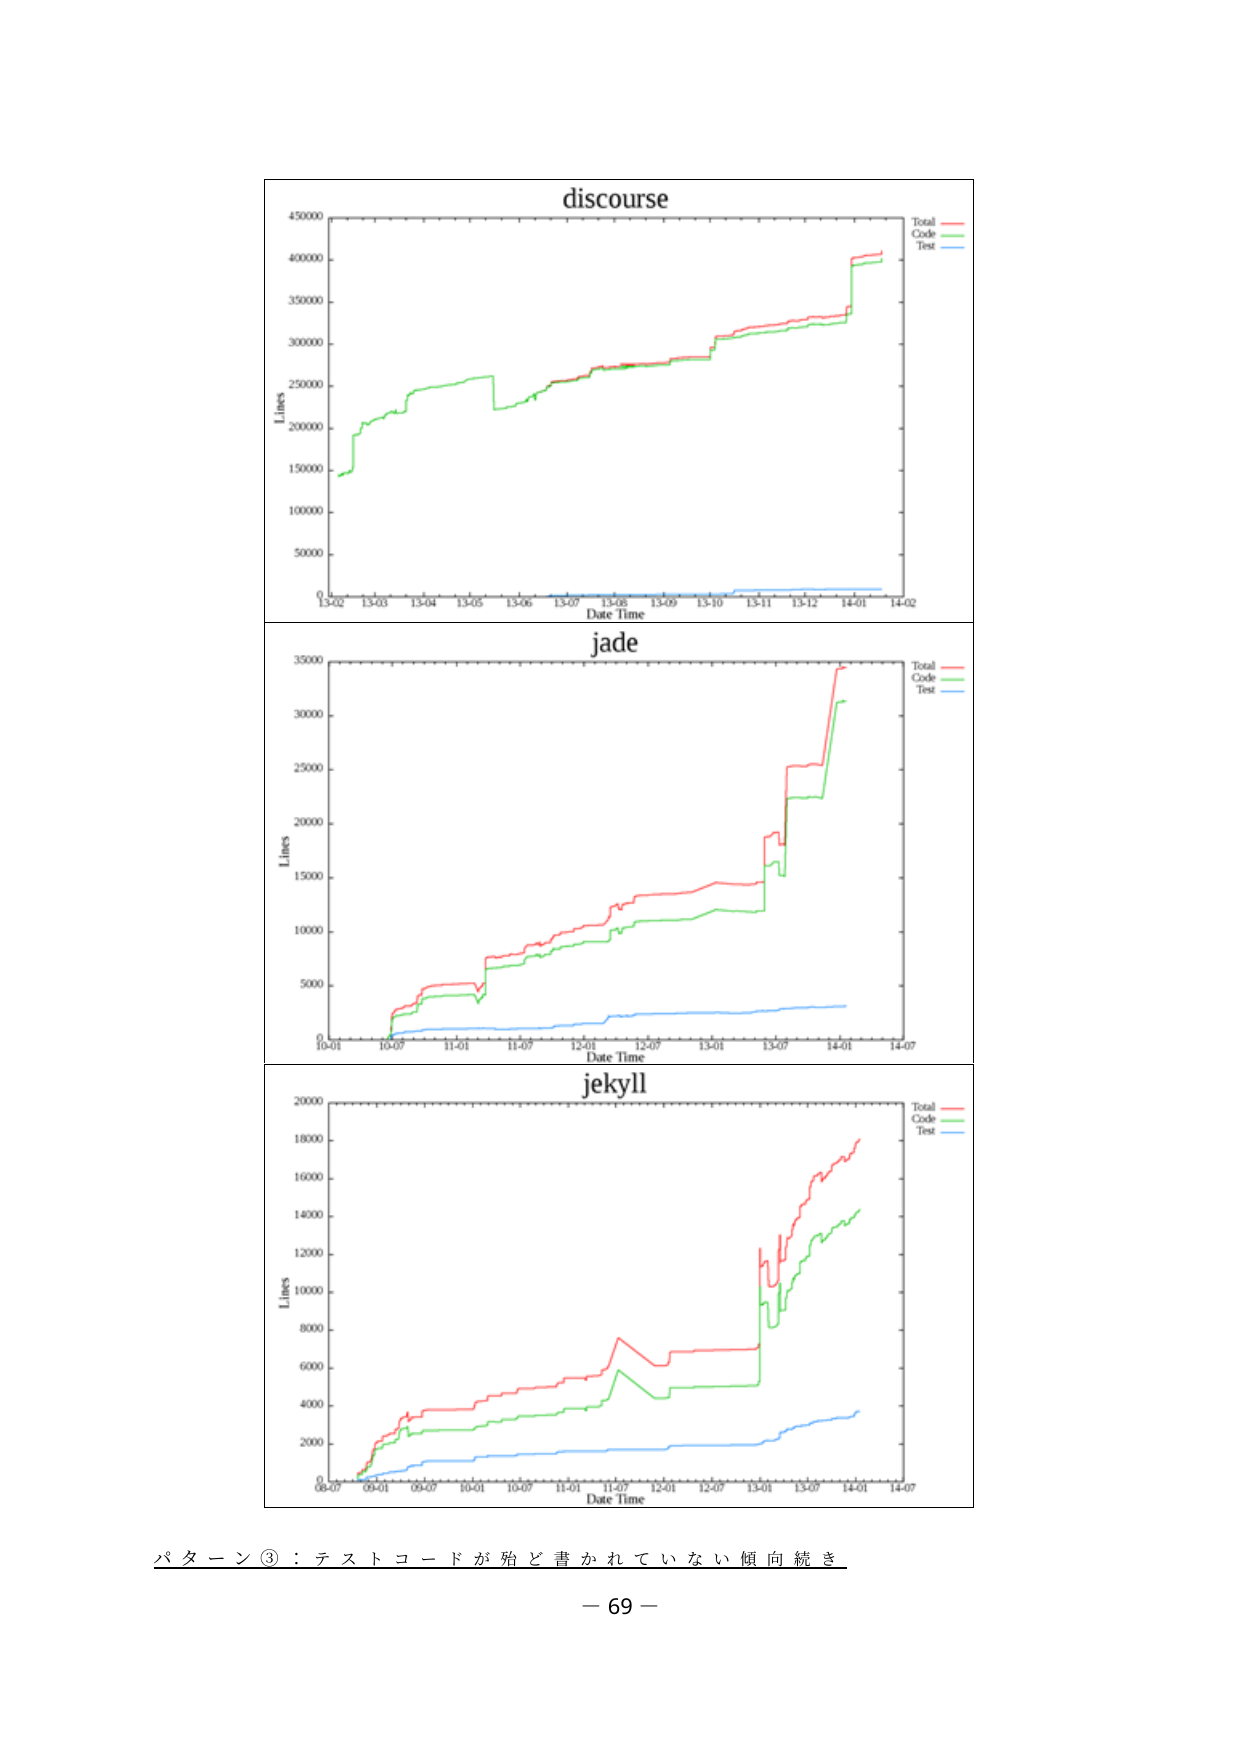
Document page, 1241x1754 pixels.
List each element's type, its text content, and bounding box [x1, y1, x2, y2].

picture [264, 623, 974, 1064]
text パターン③：テストコードが殆ど書かれていない傾向続き [153, 1540, 1087, 1575]
picture [265, 180, 973, 622]
picture [265, 1065, 973, 1507]
